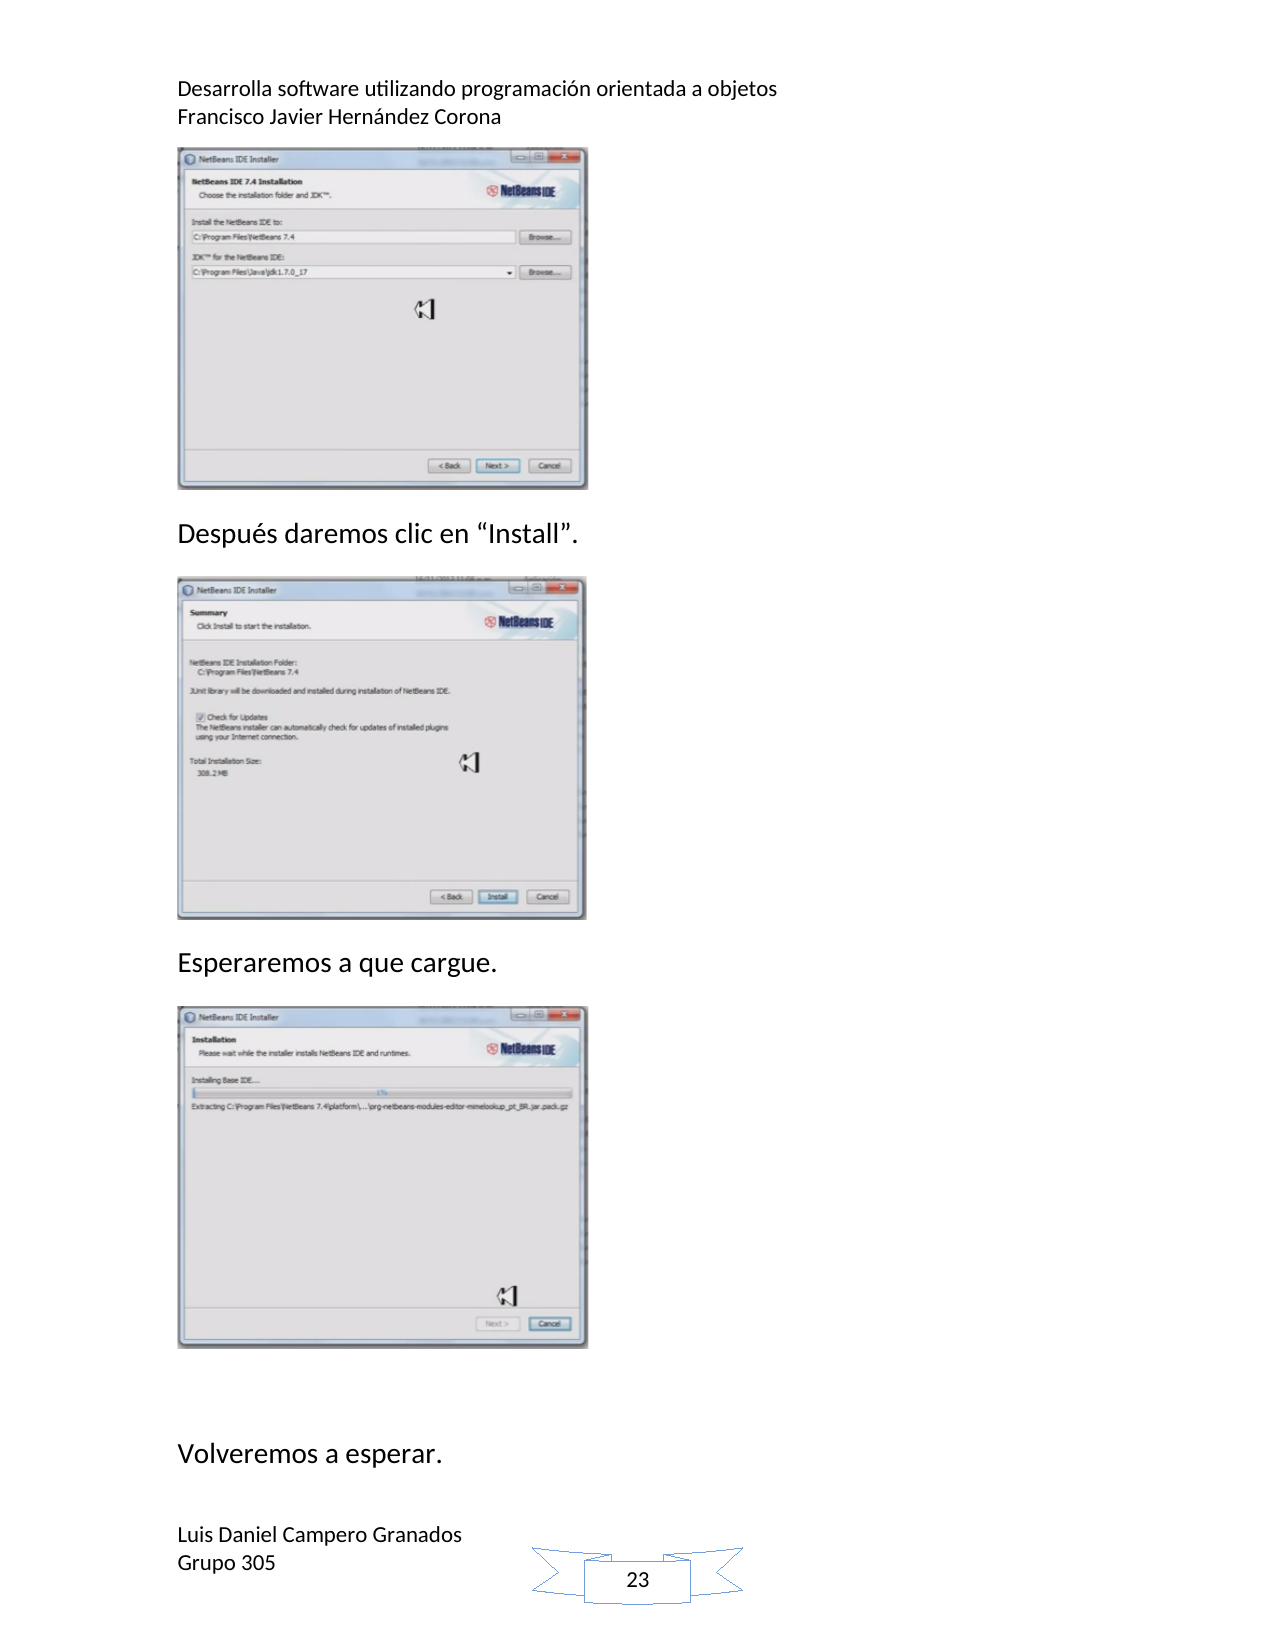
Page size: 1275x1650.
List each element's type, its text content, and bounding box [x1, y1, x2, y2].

text Esperaremos a que cargue. [177, 944, 1098, 980]
picture [177, 1006, 589, 1349]
text Después daremos clic en “Install”. [177, 515, 1098, 551]
picture [177, 147, 589, 490]
picture [177, 576, 587, 920]
text Volveremos a esperar. [177, 1435, 1098, 1471]
